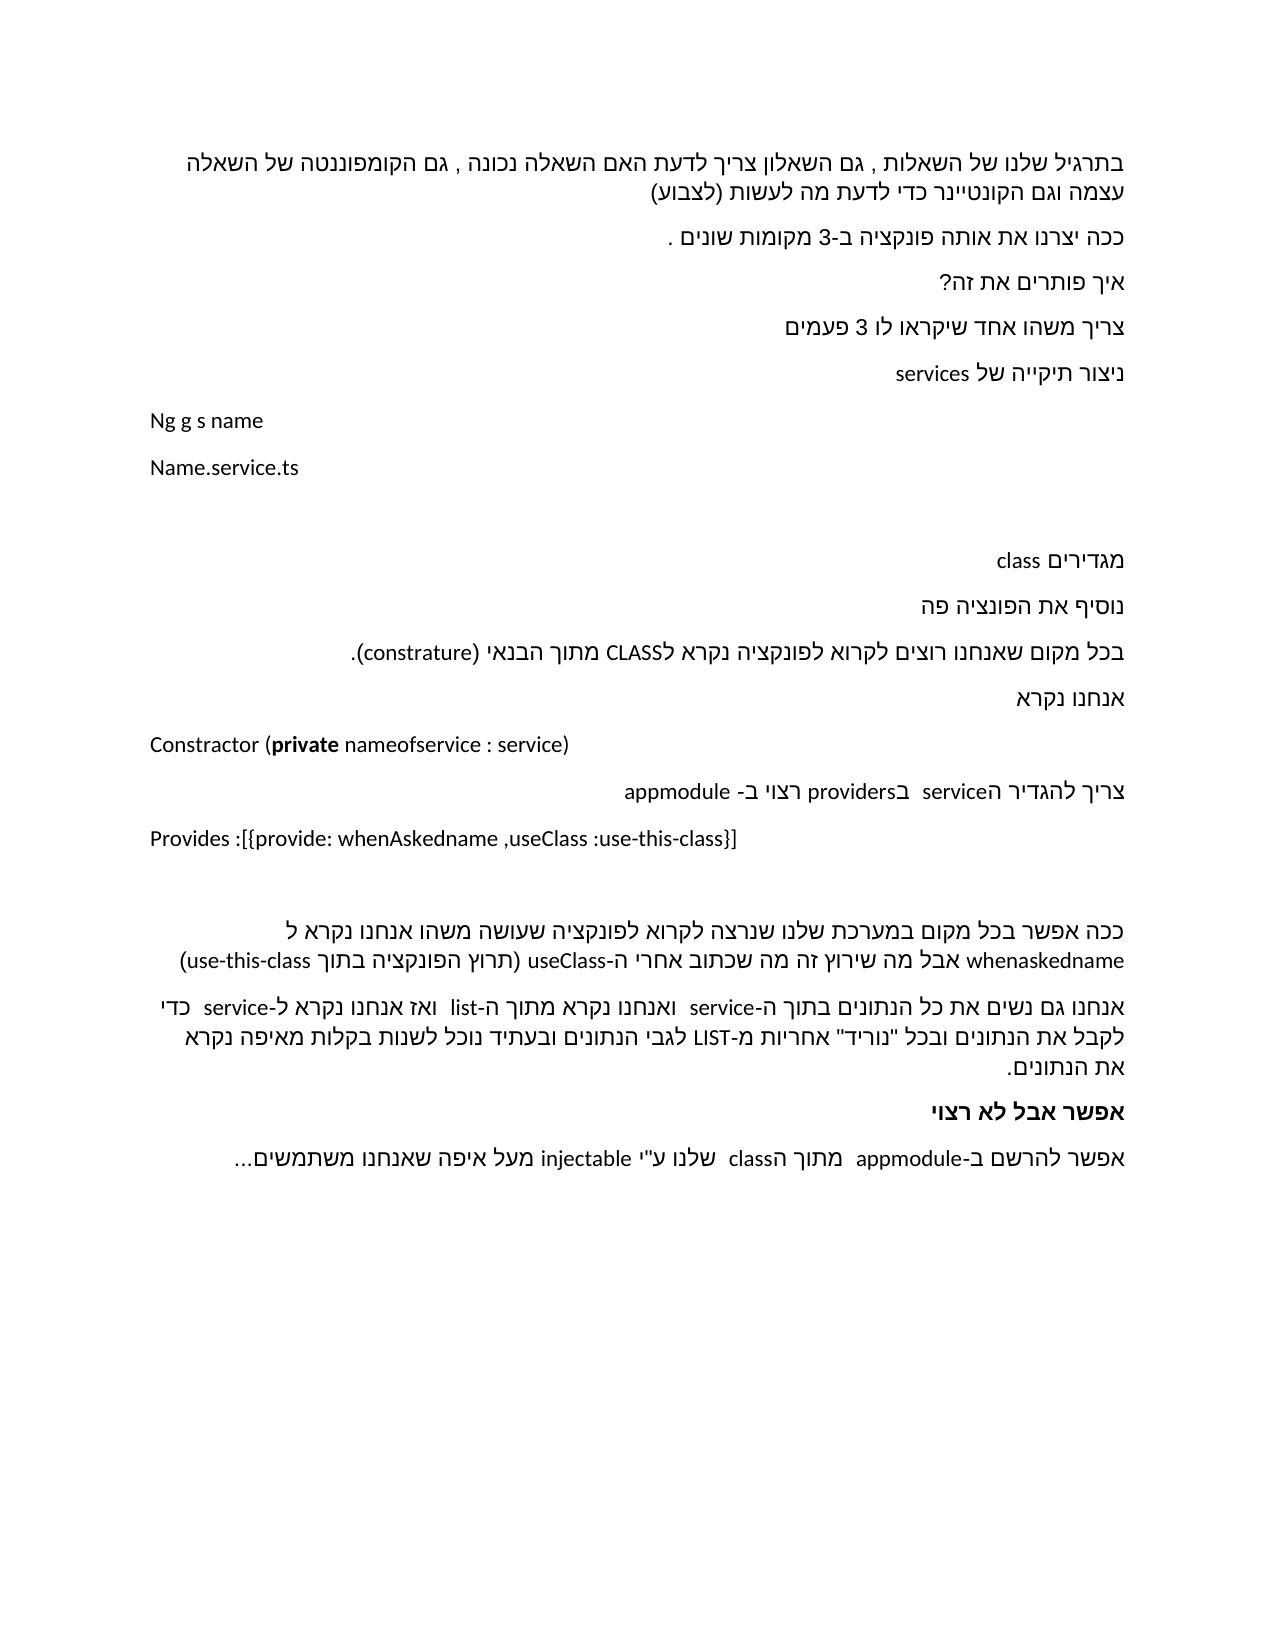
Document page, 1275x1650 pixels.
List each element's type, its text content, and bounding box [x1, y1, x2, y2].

text אפשר להרשם ב-appmodule מתוך הclass שלנו ע"י injectable מעל איפה שאנחנו משתמשים... [150, 1144, 1125, 1172]
text מגדירים class [150, 546, 1125, 574]
text אנחנו גם נשים את כל הנתונים בתוך ה-service ואנחנו נקרא מתוך ה-list ואז אנחנו נקרא ל-service כדי לקבל את הנתונים ובכל "נוריד" אחריות מ-LIST לגבי הנתונים ובעתיד נוכל לשנות בקלות מאיפה נקרא את הנתונים. [150, 993, 1125, 1080]
text צריך להגדיר הservice בproviders רצוי ב- appmodule [150, 777, 1125, 805]
text ככה אפשר בכל מקום במערכת שלנו שנרצה לקרוא לפונקציה שעושה משהו אנחנו נקרא לwhenaskedname אבל מה שירוץ זה מה שכתוב אחרי ה-useClass (תרוץ הפונקציה בתוך use-this-class) [150, 918, 1125, 974]
text ניצור תיקייה של services [150, 359, 1125, 387]
text בתרגיל שלנו של השאלות , גם השאלון צריך לדעת האם השאלה נכונה , גם הקומפוננטה של השאלה עצמה וגם הקונטיינר כדי לדעת מה לעשות (לצבוע) [150, 150, 1125, 205]
text Provides :[{provide: whenAskedname ,useClass :use-this-class}] [150, 824, 1125, 852]
text Name.service.ts [150, 453, 1125, 481]
text בכל מקום שאנחנו רוצים לקרוא לפונקציה נקרא לCLASS מתוך הבנאי (constrature). [150, 638, 1125, 666]
text נוסיף את הפונציה פה [150, 593, 1125, 619]
text אנחנו נקרא [150, 685, 1125, 712]
text צריך משהו אחד שיקראו לו 3 פעמים [150, 314, 1125, 340]
text Constractor (private nameofservice : service) [150, 730, 1125, 758]
text ככה יצרנו את אותה פונקציה ב-3 מקומות שונים . [150, 223, 1125, 250]
text אפשר אבל לא רצוי [150, 1098, 1125, 1125]
text איך פותרים את זה? [150, 269, 1125, 295]
text Ng g s name [150, 406, 1125, 434]
